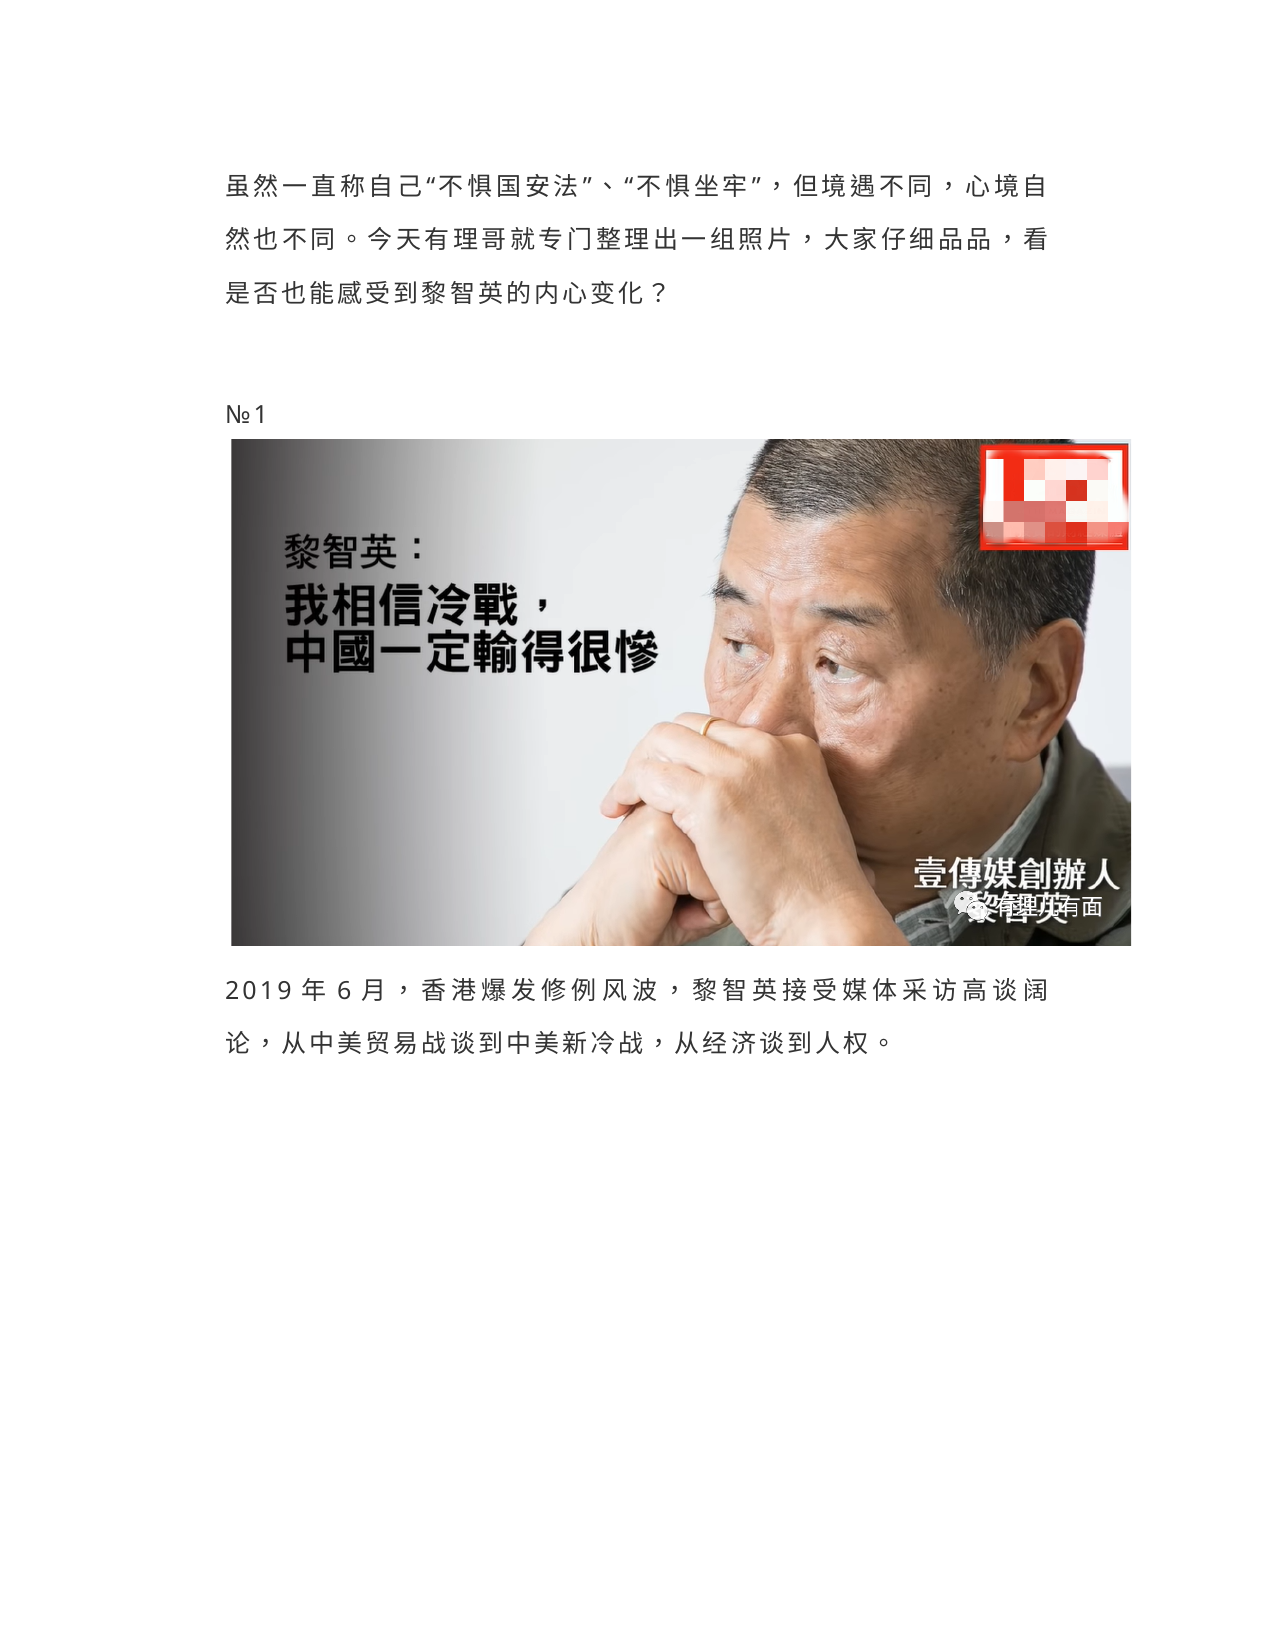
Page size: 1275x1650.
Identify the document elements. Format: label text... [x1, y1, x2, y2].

text 2019年6月，香港爆发修例风波，黎智英接受媒体采访高谈阔论，从中美贸易战谈到中美新冷战，从经济谈到人权。 [225, 954, 1050, 1060]
text 虽然一直称自己“不惧国安法”、“不惧坐牢”，但境遇不同，心境自然也不同。今天有理哥就专门整理出一组照片，大家仔细品品，看是否也能感受到黎智英的内心变化？ [225, 150, 1050, 309]
text №1 [225, 378, 1050, 431]
picture [231, 439, 1132, 946]
